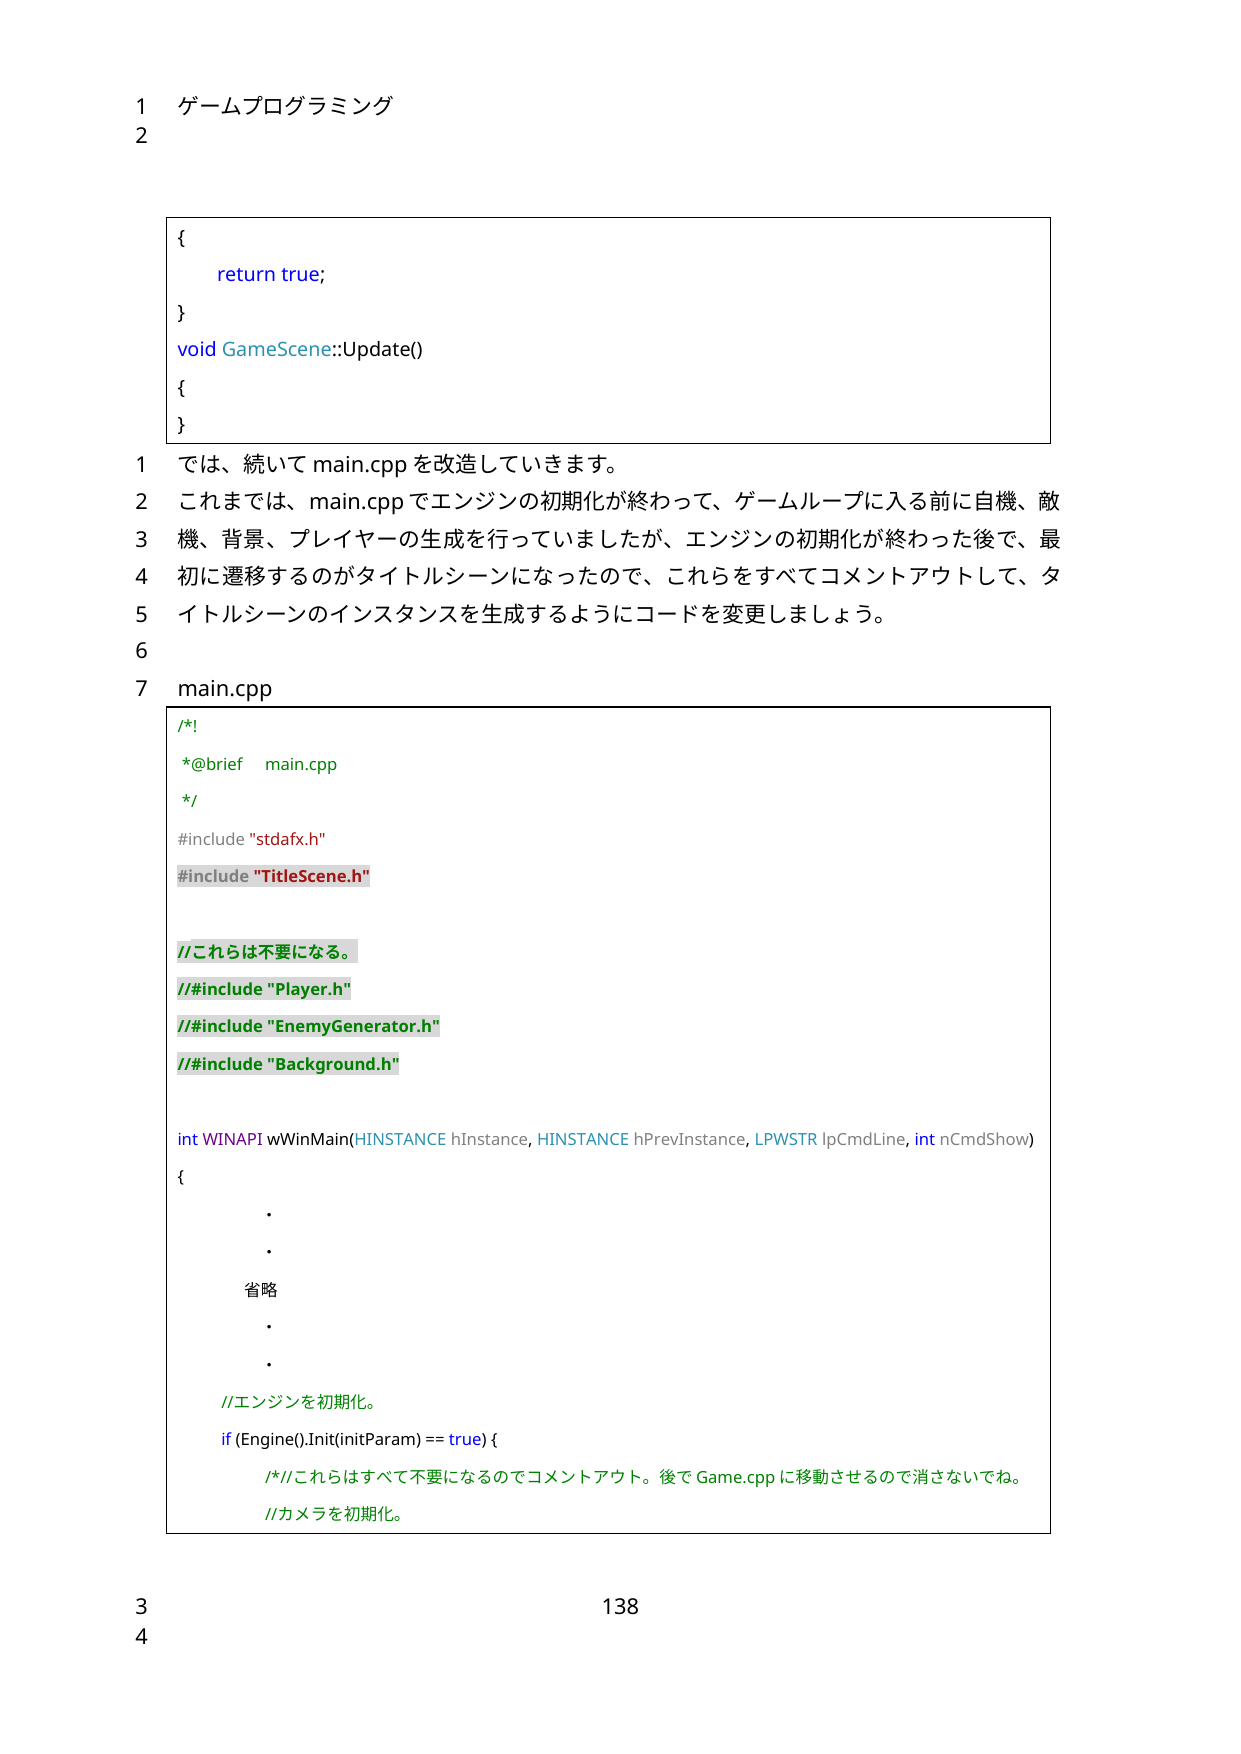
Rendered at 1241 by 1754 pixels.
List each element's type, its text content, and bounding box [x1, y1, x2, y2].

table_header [167, 218, 1050, 443]
text main.cpp [177, 669, 1063, 706]
text これまでは、main.cppでエンジンの初期化が終わって、ゲームループに入る前に自機、敵機、背景、プレイヤーの生成を行っていましたが、エンジンの初期化が終わった後で、最初に遷移するのがタイトルシーンになったので、これらをすべてコメントアウトして、タイトルシーンのインスタンスを生成するようにコードを変更しましょう。 [177, 481, 1063, 631]
text では、続いてmain.cppを改造していきます。 [177, 444, 1063, 481]
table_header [167, 708, 1050, 1532]
